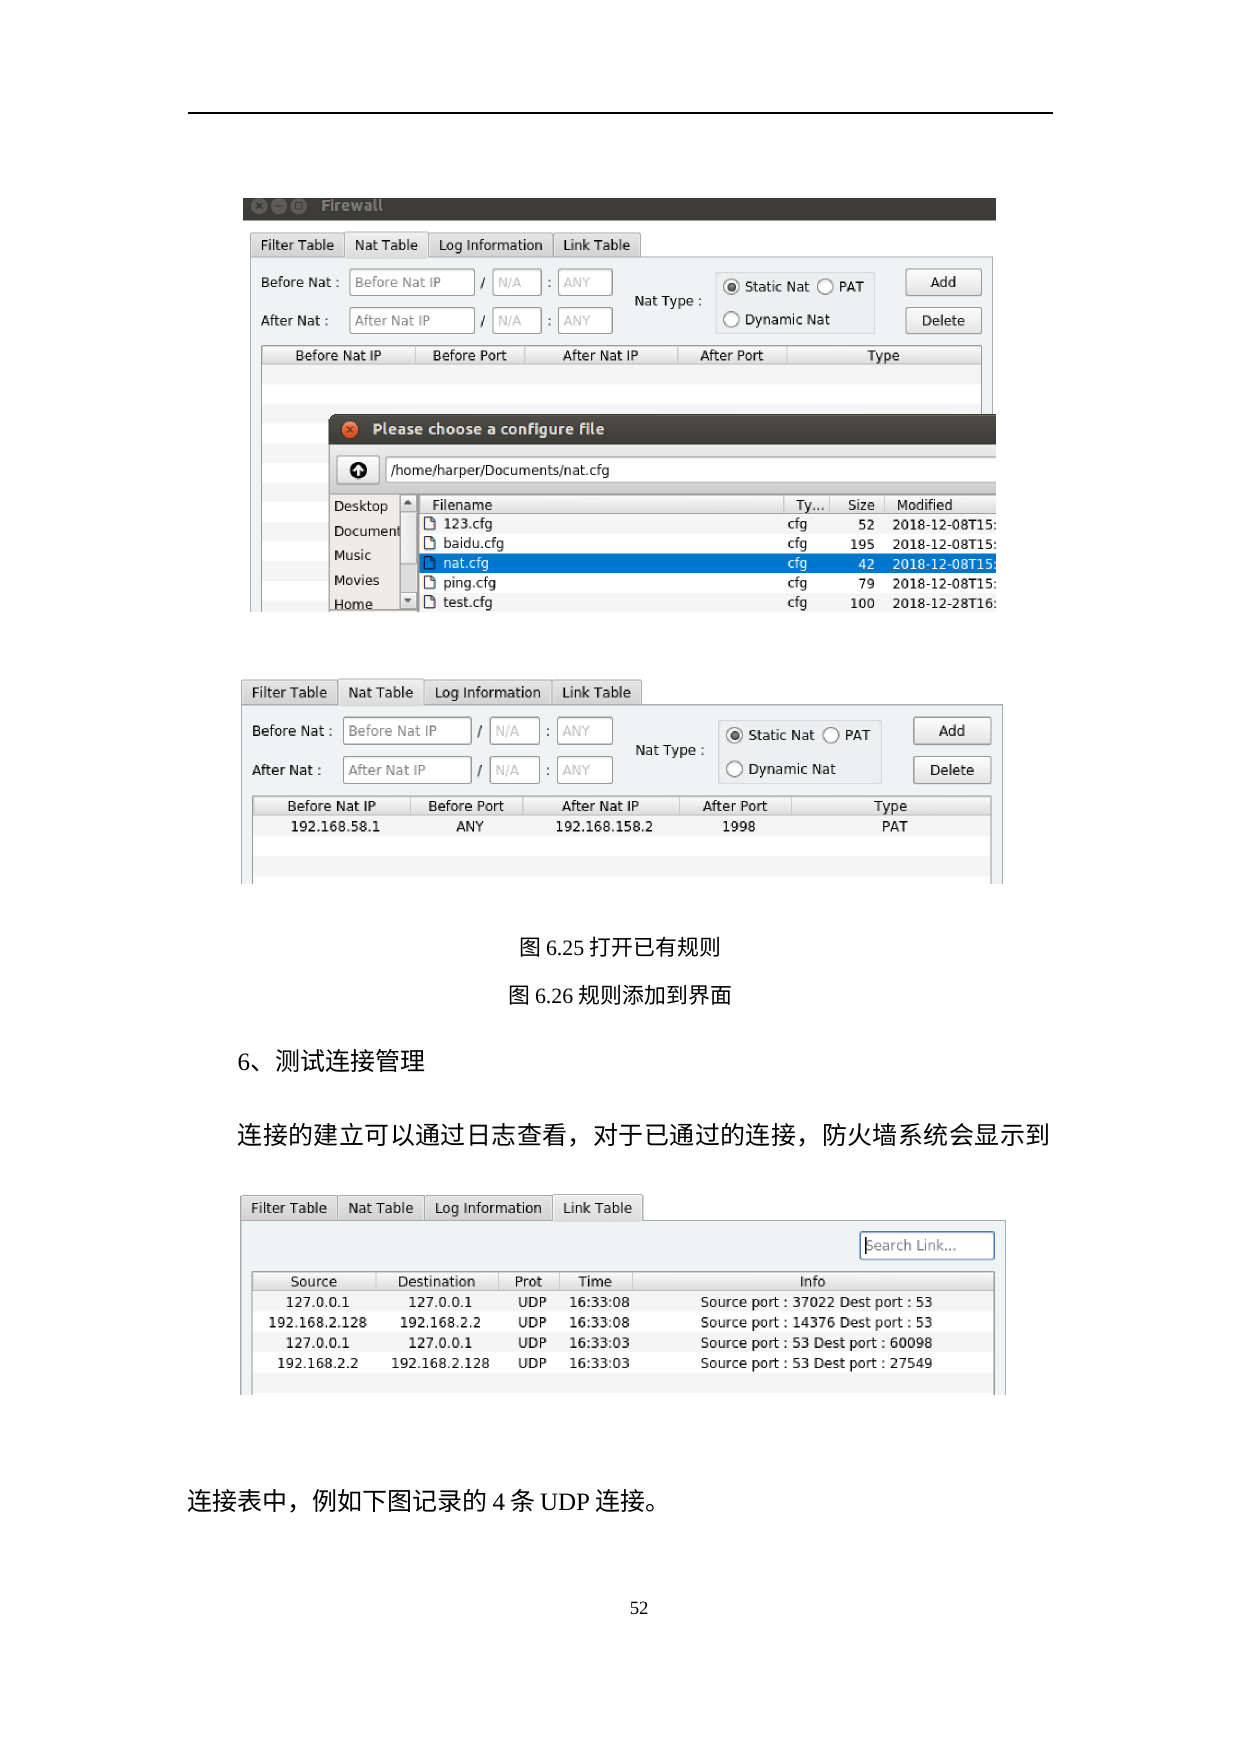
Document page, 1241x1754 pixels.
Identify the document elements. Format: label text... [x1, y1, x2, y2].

picture [235, 668, 1006, 884]
picture [232, 1189, 1008, 1395]
subtitle 图6.26 规则添加到界面 [187, 978, 1053, 1011]
text 6、测试连接管理 [187, 1027, 1053, 1092]
picture [243, 198, 996, 612]
